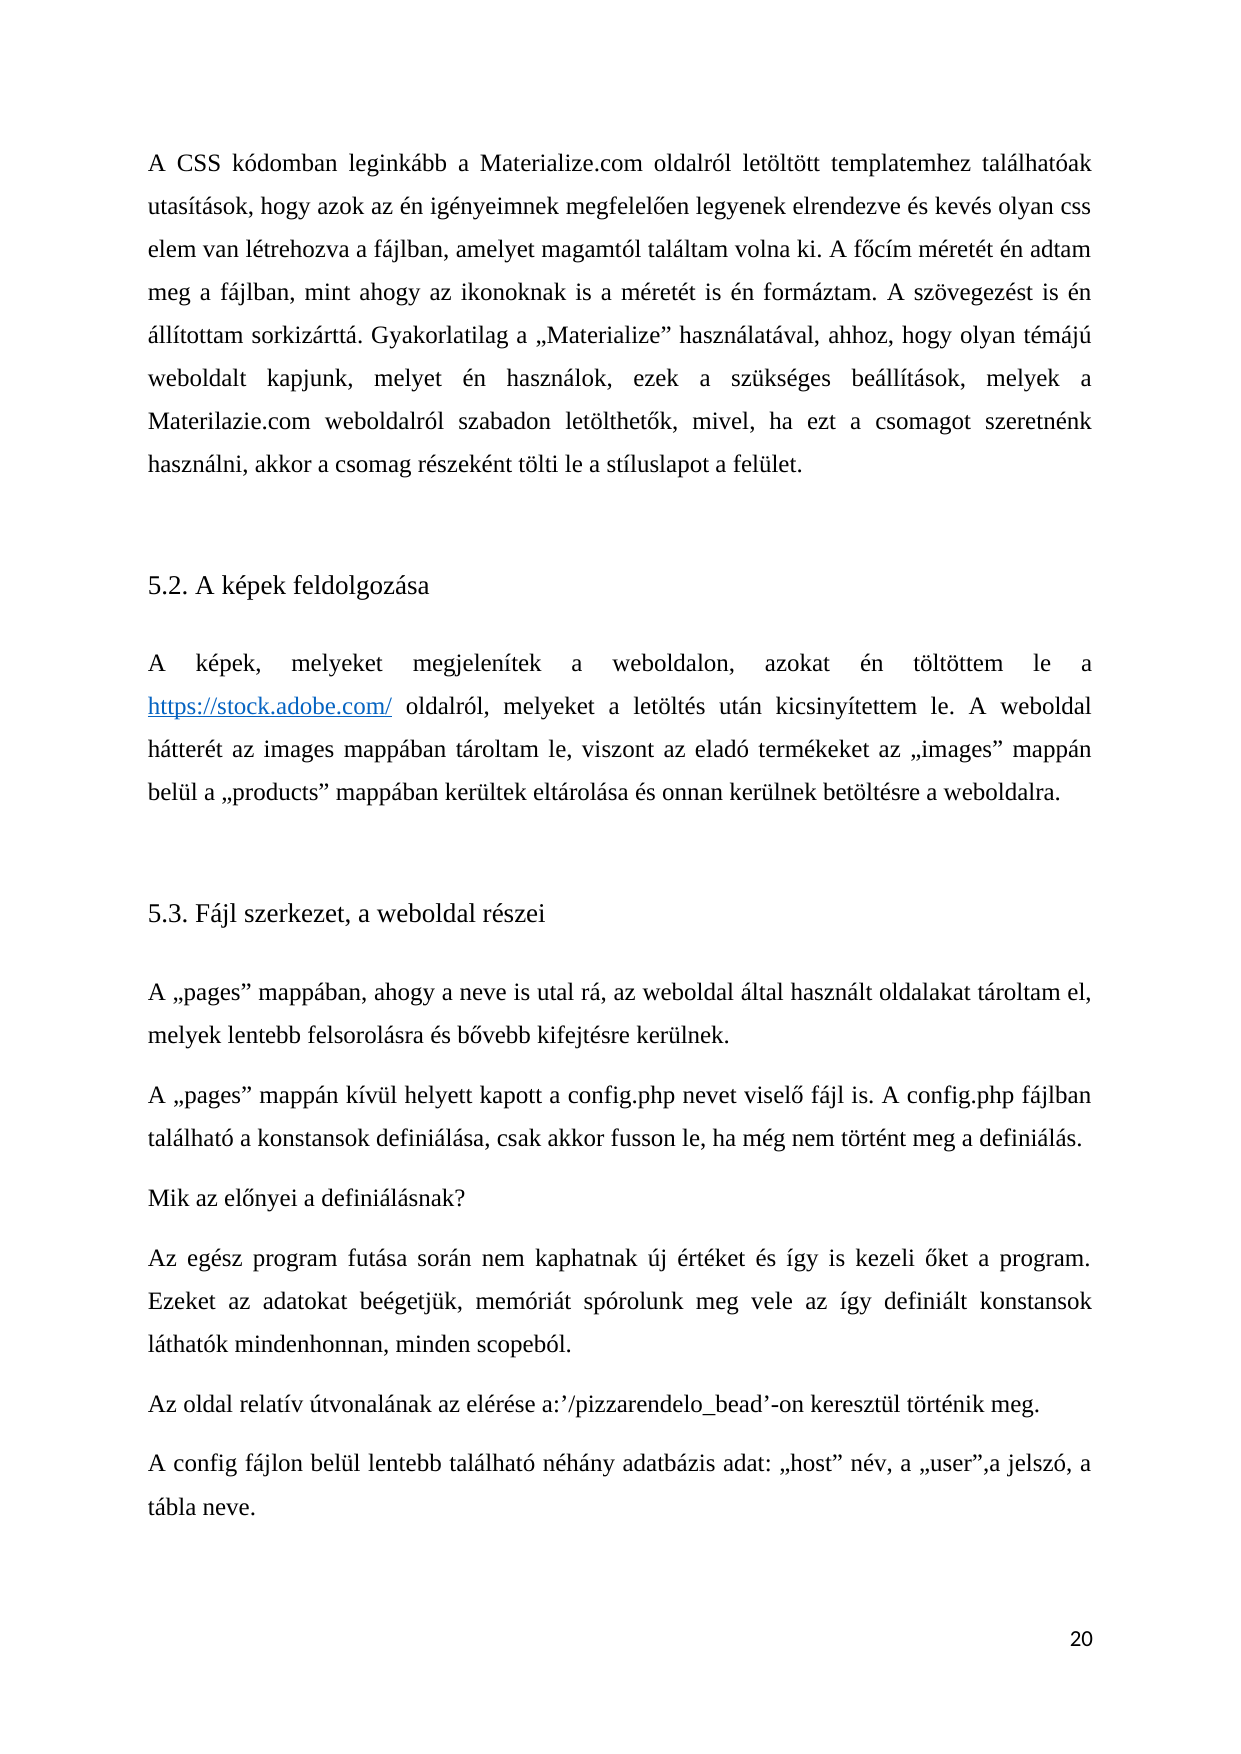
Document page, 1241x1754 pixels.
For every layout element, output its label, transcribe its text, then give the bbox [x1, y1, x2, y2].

text A CSS kódomban leginkább a Materialize.com oldalról letöltött templatemhez találhatóak utasítások, hogy azok az én igényeimnek megfelelően legyenek elrendezve és kevés olyan css elem van létrehozva a fájlban, amelyet magamtól találtam volna ki. A főcím méretét én adtam meg a fájlban, mint ahogy az ikonoknak is a méretét is én formáztam. A szövegezést is én állítottam sorkizárttá. Gyakorlatilag a „Materialize” használatával, ahhoz, hogy olyan témájú weboldalt kapjunk, melyet én használok, ezek a szükséges beállítások, melyek a Materilazie.com weboldalról szabadon letölthetők, mivel, ha ezt a csomagot szeretnénk használni, akkor a csomag részeként tölti le a stíluslapot a felület. [148, 148, 1093, 478]
text A config fájlon belül lentebb található néhány adatbázis adat: „host” név, a „user”,a jelszó, a tábla neve. [148, 1448, 1093, 1520]
text A „pages” mappában, ahogy a neve is utal rá, az weboldal által használt oldalakat tároltam el, melyek lentebb felsorolásra és bővebb kifejtésre kerülnek. [148, 977, 1093, 1049]
text Az egész program futása során nem kaphatnak új értéket és így is kezeli őket a program. Ezeket az adatokat beégetjük, memóriát spórolunk meg vele az így definiált konstansok láthatók mindenhonnan, minden scopeból. [148, 1243, 1093, 1358]
text A „pages” mappán kívül helyett kapott a config.php nevet viselő fájl is. A config.php fájlban található a konstansok definiálása, csak akkor fusson le, ha még nem történt meg a definiálás. [148, 1080, 1093, 1152]
text Az oldal relatív útvonalának az elérése a:’/pizzarendelo_bead’-on keresztül történik meg. [148, 1389, 1093, 1417]
text Mik az előnyei a definiálásnak? [148, 1183, 1093, 1212]
subtitle 5.3. Fájl szerkezet, a weboldal részei [148, 897, 1093, 928]
text A képek, melyeket megjelenítek a weboldalon, azokat én töltöttem le a https://stock.adobe.com/ oldalról, melyeket a letöltés után kicsinyítettem le. A weboldal hátterét az images mappában tároltam le, viszont az eladó termékeket az „images” mappán belül a „products” mappában kerültek eltárolása és onnan kerülnek betöltésre a weboldalra. [148, 648, 1093, 806]
subtitle 5.2. A képek feldolgozása [148, 569, 1093, 600]
